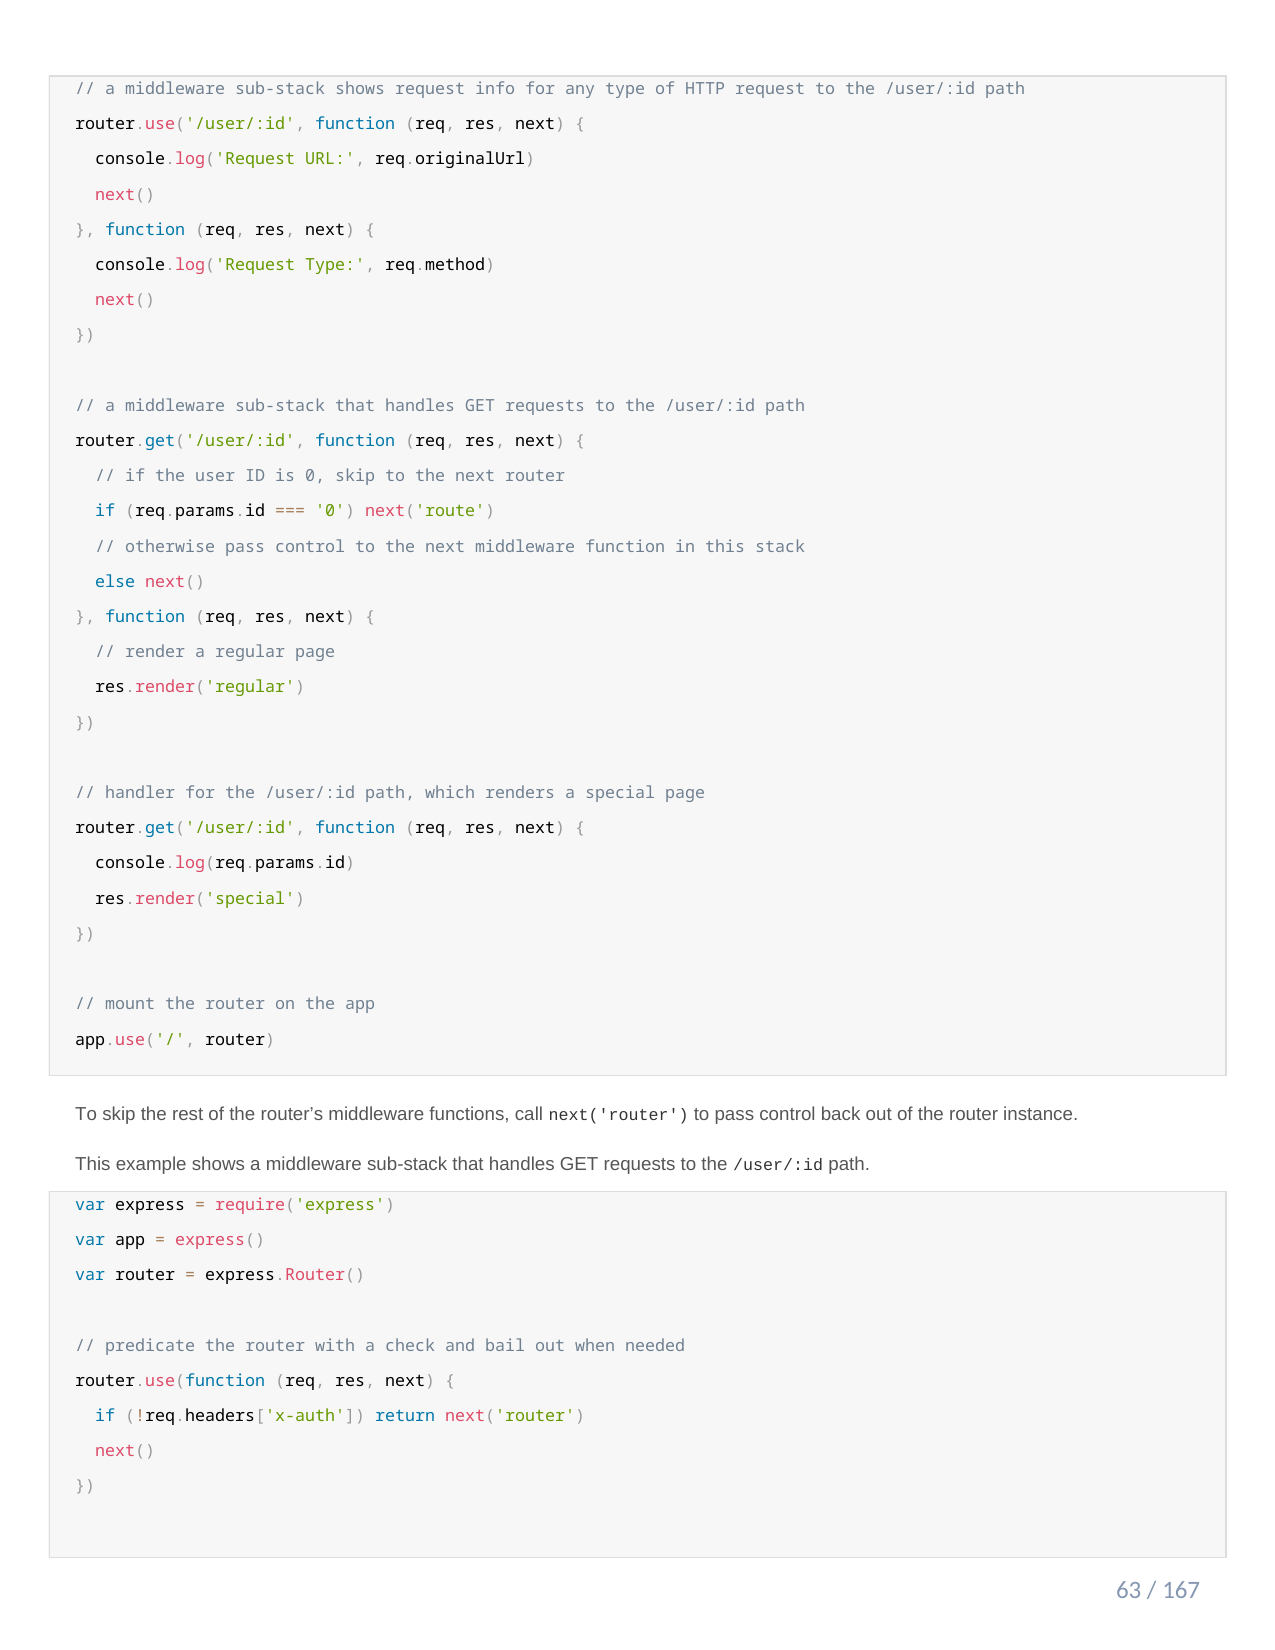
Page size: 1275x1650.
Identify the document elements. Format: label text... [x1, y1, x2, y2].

text next() [50, 181, 1225, 205]
text // mount the router on the app [50, 990, 1225, 1015]
text }) [50, 1472, 1225, 1497]
text }, function (req, res, next) { [50, 216, 1225, 240]
text if (!req.headers['x-auth']) return next('router') [50, 1402, 1225, 1426]
text // handler for the /user/:id path, which renders a special page [50, 779, 1225, 803]
text console.log('Request URL:', req.originalUrl) [50, 145, 1225, 170]
text router.get('/user/:id', function (req, res, next) { [50, 814, 1225, 839]
text }, function (req, res, next) { [50, 603, 1225, 627]
text This example shows a middleware sub-stack that handles GET requests to the /user/:id path. [75, 1141, 1200, 1175]
text }) [50, 920, 1225, 944]
text }) [50, 709, 1225, 733]
text // a middleware sub-stack that handles GET requests to the /user/:id path [50, 392, 1225, 416]
text res.render('regular') [50, 673, 1225, 698]
text // if the user ID is 0, skip to the next router [50, 462, 1225, 487]
text app.use('/', router) [50, 1026, 1225, 1075]
text router.use('/user/:id', function (req, res, next) { [50, 110, 1225, 134]
text // render a regular page [50, 638, 1225, 663]
text console.log('Request Type:', req.method) [50, 251, 1225, 275]
text var express = require('express') [50, 1192, 1225, 1215]
text // otherwise pass control to the next middleware function in this stack [50, 533, 1225, 557]
text next() [50, 1437, 1225, 1462]
text router.get('/user/:id', function (req, res, next) { [50, 427, 1225, 451]
text }) [50, 321, 1225, 346]
text console.log(req.params.id) [50, 849, 1225, 874]
text // predicate the router with a check and bail out when needed [50, 1332, 1225, 1356]
text var app = express() [50, 1226, 1225, 1250]
text router.use(function (req, res, next) { [50, 1367, 1225, 1391]
text // a middleware sub-stack shows request info for any type of HTTP request to the /user/:id path [50, 77, 1225, 99]
text var router = express.Router() [50, 1261, 1225, 1286]
text res.render('special') [50, 885, 1225, 909]
text if (req.params.id === '0') next('route') [50, 497, 1225, 522]
text else next() [50, 568, 1225, 592]
text To skip the rest of the router’s middleware functions, call next('router') to pass control back out of the router instance. [75, 1092, 1200, 1126]
text next() [50, 286, 1225, 311]
